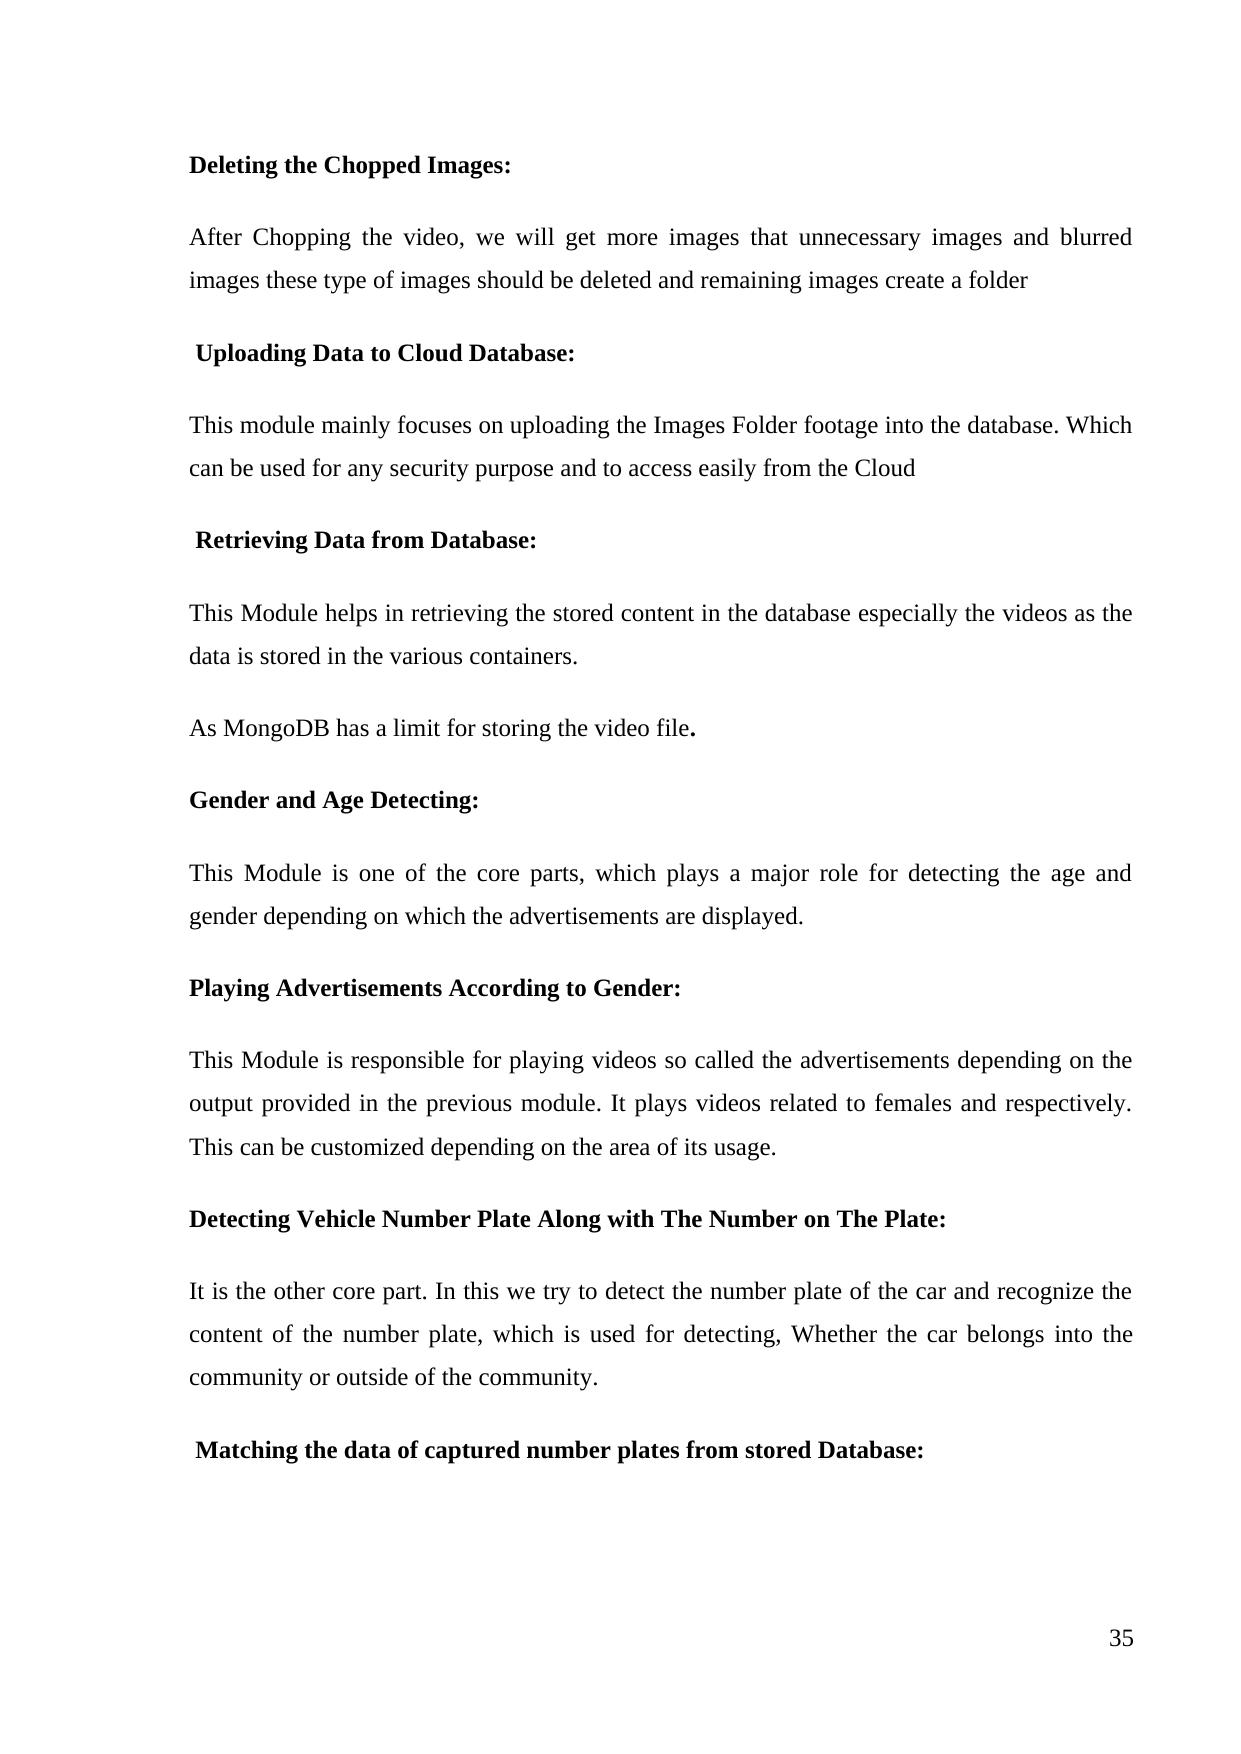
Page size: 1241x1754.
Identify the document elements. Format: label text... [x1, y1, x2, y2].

text This Module helps in retrieving the stored content in the database especially the videos as the data is stored in the various containers. [189, 598, 1134, 669]
text This Module is one of the core parts, which plays a major role for detecting the age and gender depending on which the advertisements are displayed. [189, 858, 1134, 929]
text Gender and Age Detecting: [189, 785, 1134, 814]
text This Module is responsible for playing videos so called the advertisements depending on the output provided in the previous module. It plays videos related to females and respectively. This can be customized depending on the area of its usage. [189, 1045, 1134, 1160]
text Uploading Data to Cloud Database: [189, 338, 1134, 366]
text This module mainly focuses on uploading the Images Folder footage into the database. Which can be used for any security purpose and to access easily from the Cloud [189, 410, 1134, 482]
text Playing Advertisements According to Gender: [189, 973, 1134, 1002]
text As MongoDB has a limit for storing the video file. [189, 713, 1134, 742]
text It is the other core part. In this we try to detect the number plate of the car and recognize the content of the number plate, which is used for detecting, Whether the car belongs into the community or outside of the community. [189, 1276, 1134, 1391]
text Deleting the Chopped Images: [189, 150, 1134, 179]
text Matching the data of captured number plates from stored Database: [189, 1435, 1134, 1463]
text After Chopping the video, we will get more images that unnecessary images and blurred images these type of images should be deleted and remaining images create a folder [189, 222, 1134, 294]
text Retrieving Data from Database: [189, 525, 1134, 554]
text Detecting Vehicle Number Plate Along with The Number on The Plate: [189, 1204, 1134, 1233]
